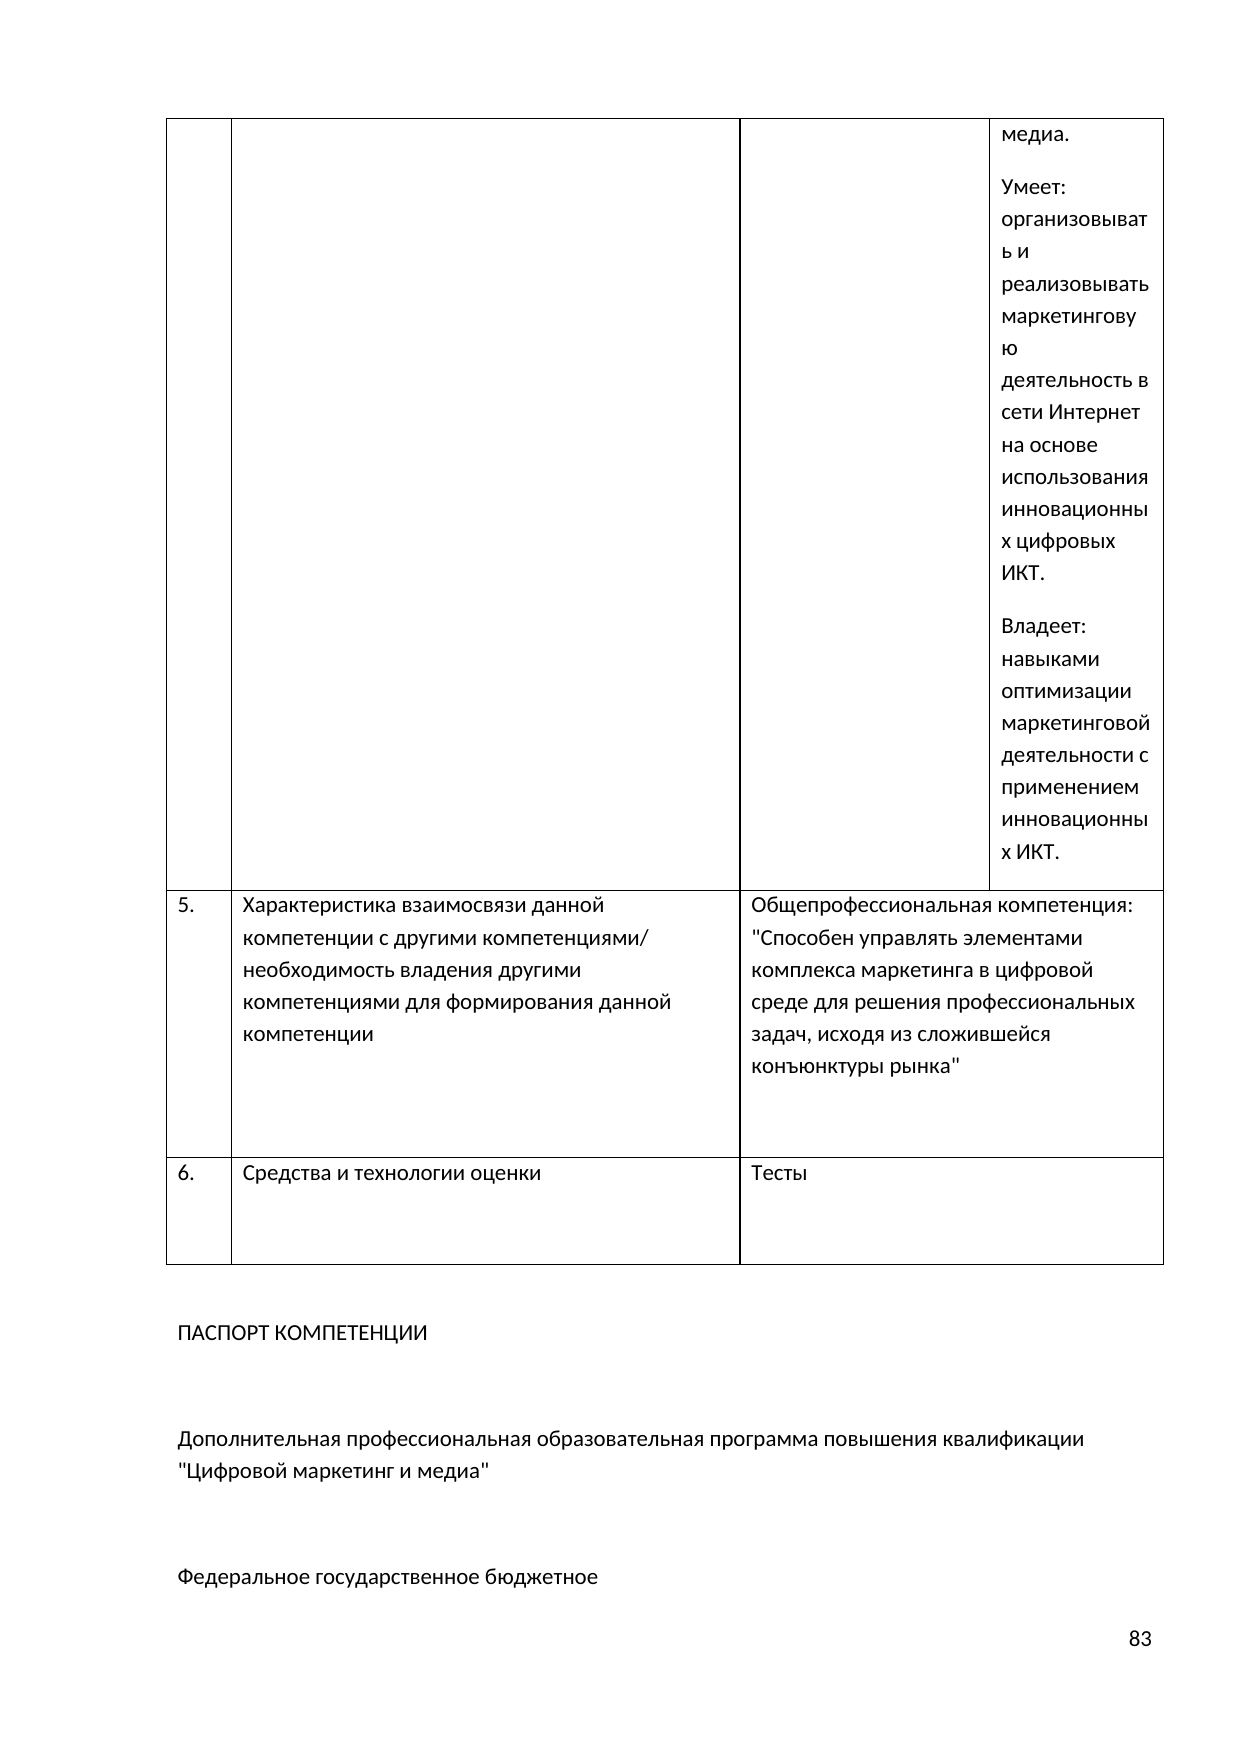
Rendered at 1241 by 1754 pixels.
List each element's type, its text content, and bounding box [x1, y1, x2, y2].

text Федеральное государственное бюджетное [177, 1562, 1152, 1590]
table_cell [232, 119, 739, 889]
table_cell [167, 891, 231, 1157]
text Дополнительная профессиональная образовательная программа повышения квалификации "Цифровой маркетинг и медиа" [177, 1424, 1152, 1484]
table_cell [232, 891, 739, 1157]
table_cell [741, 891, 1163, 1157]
text ПАСПОРТ КОМПЕТЕНЦИИ [177, 1318, 1152, 1346]
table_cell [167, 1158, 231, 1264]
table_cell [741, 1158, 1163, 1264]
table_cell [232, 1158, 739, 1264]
